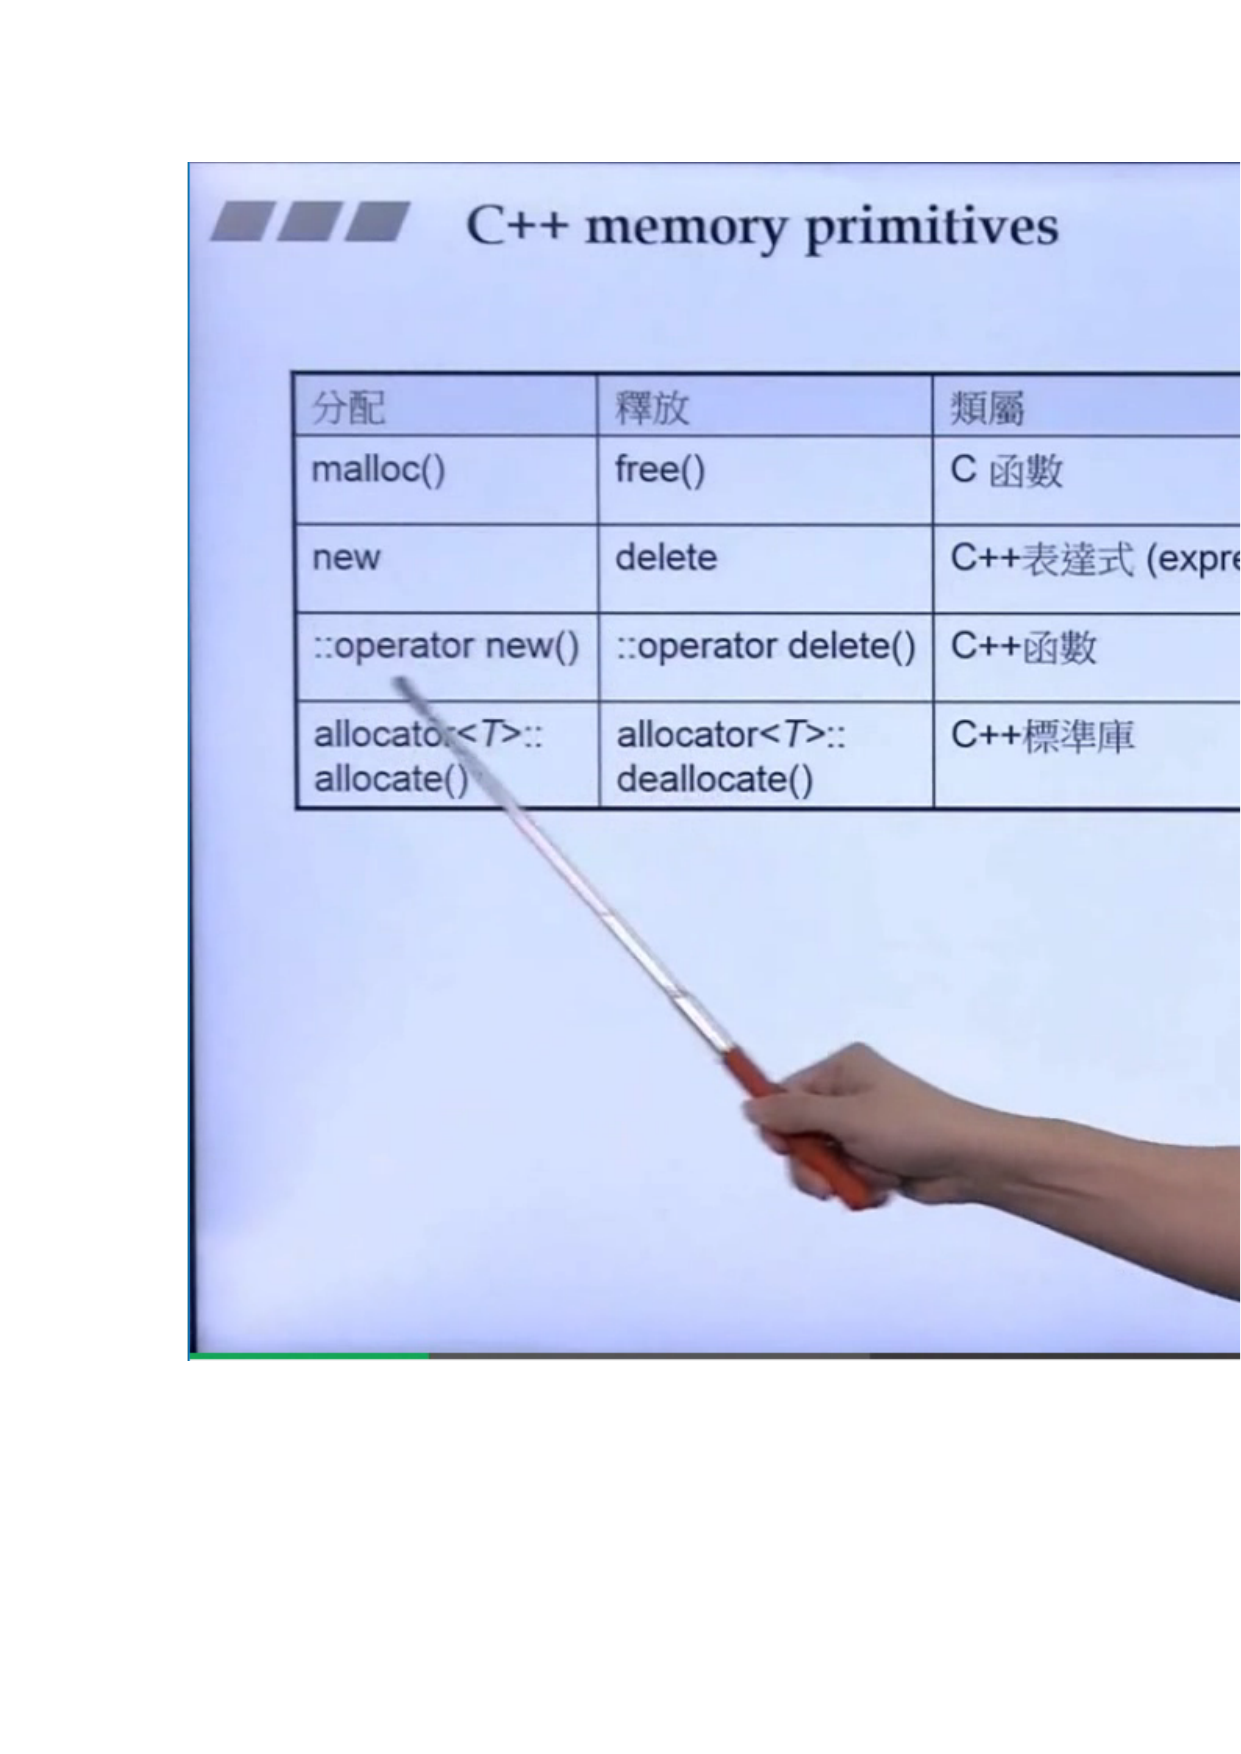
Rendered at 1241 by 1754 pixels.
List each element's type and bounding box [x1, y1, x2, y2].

picture [187, 162, 1241, 1361]
